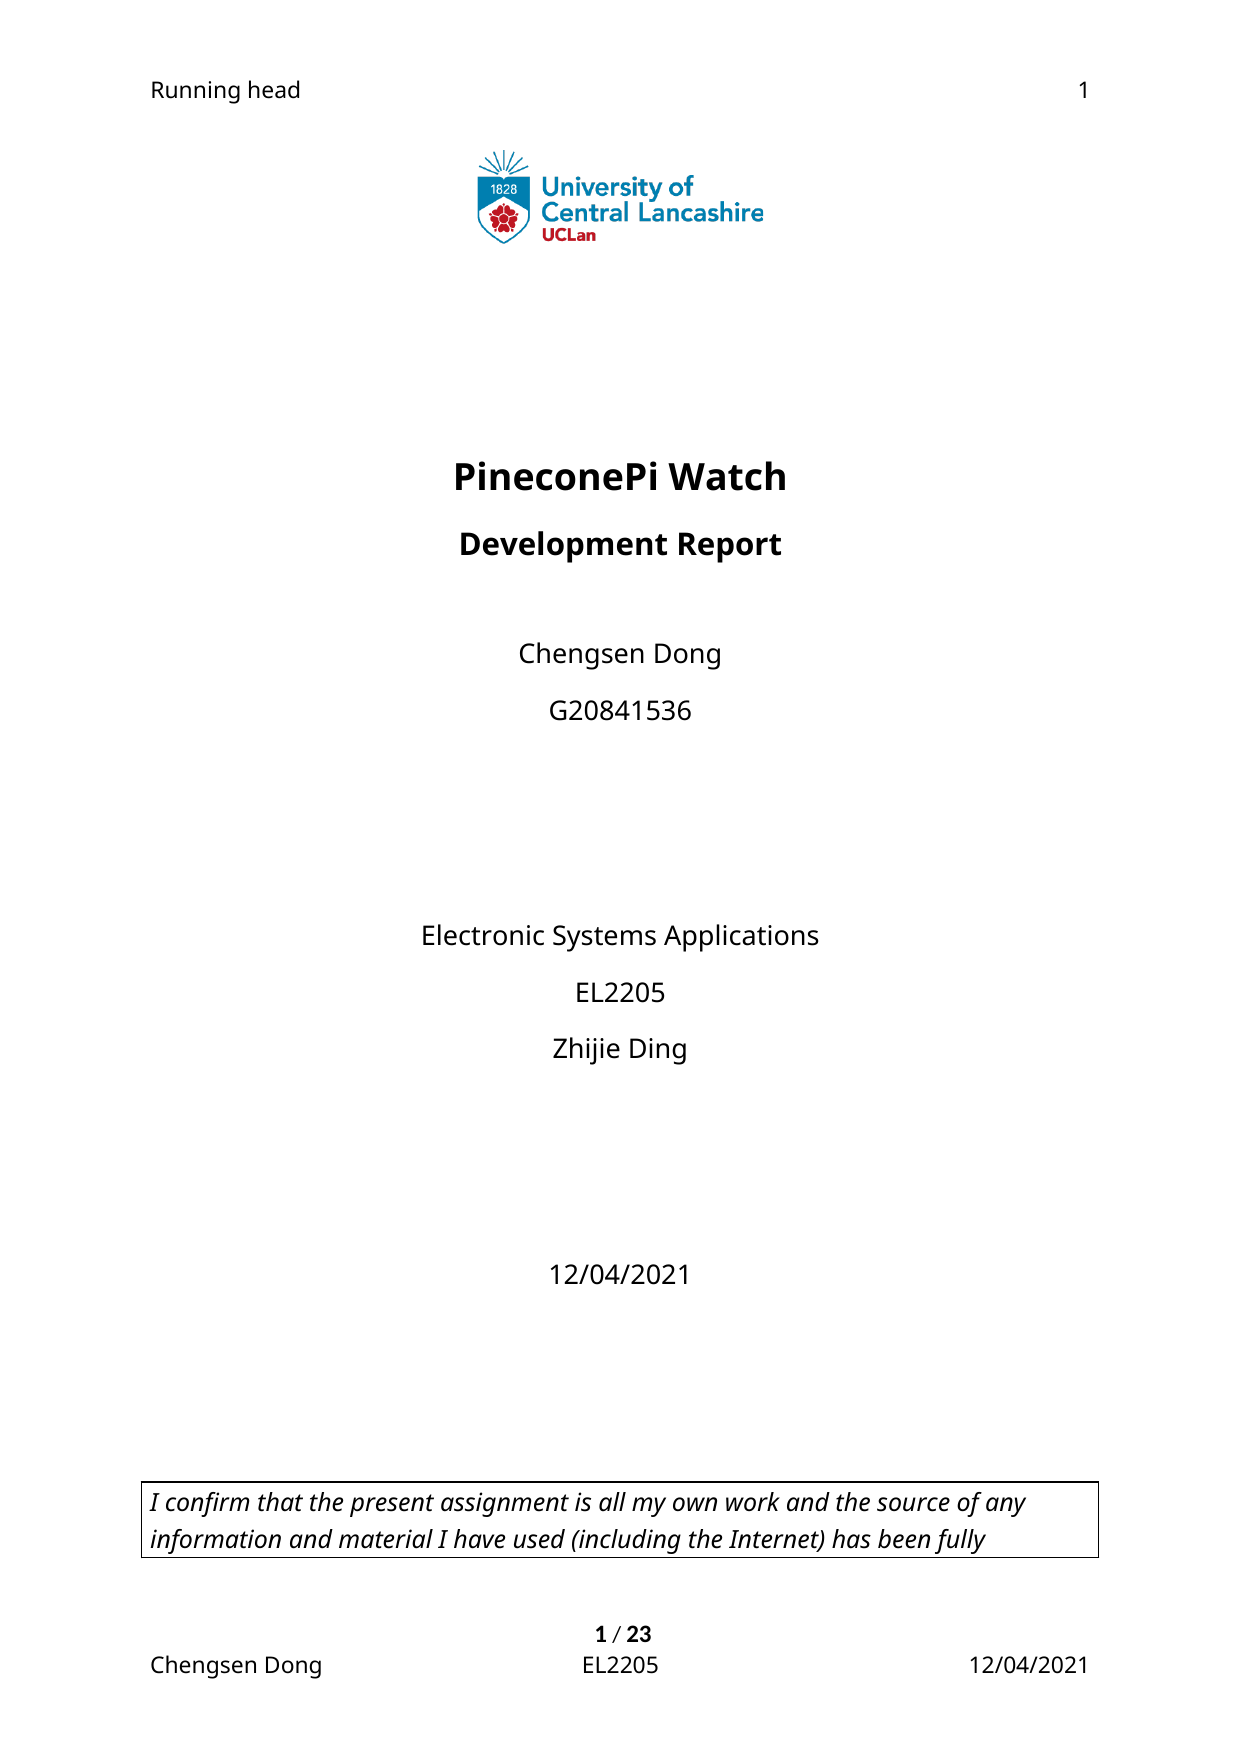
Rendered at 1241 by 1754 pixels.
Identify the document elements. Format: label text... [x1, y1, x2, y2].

text 12/04/2021 [150, 1256, 1090, 1292]
picture [477, 150, 764, 244]
picture [480, 198, 527, 241]
text G20841536 [150, 691, 1090, 728]
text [142, 1483, 1098, 1557]
text PineconePi Watch [150, 450, 1090, 501]
text EL2205 [150, 973, 1090, 1010]
text Development Report [150, 522, 1090, 564]
text Zhijie Ding [150, 1030, 1090, 1067]
picture [477, 221, 501, 244]
text Electronic Systems Applications [150, 917, 1090, 954]
text Chengsen Dong [150, 634, 1090, 671]
